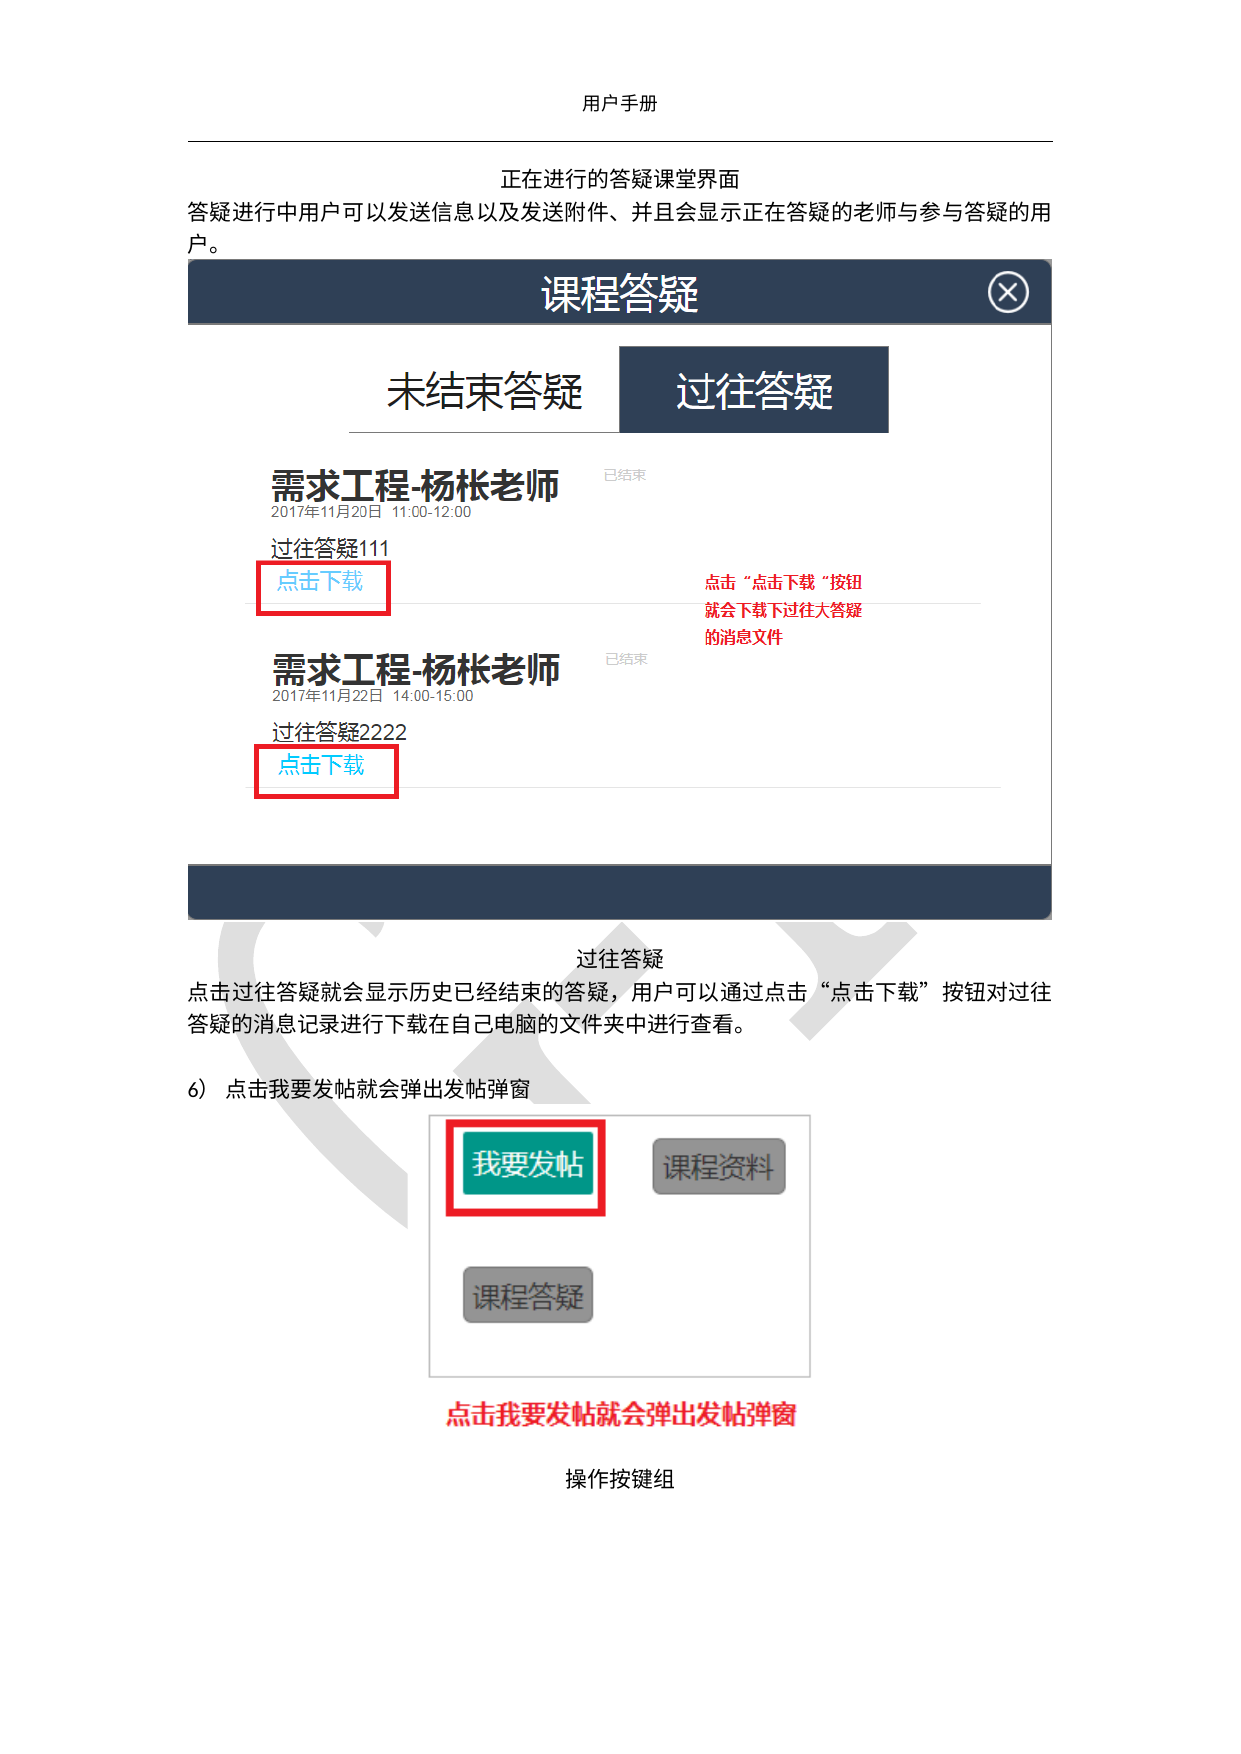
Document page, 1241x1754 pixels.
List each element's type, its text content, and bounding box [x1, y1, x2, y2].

picture [407, 1104, 833, 1461]
text 操作按键组 [187, 1462, 1053, 1494]
list 点击我要发帖就会弹出发帖弹窗 [187, 1072, 1053, 1104]
picture [188, 259, 1053, 922]
text 点击过往答疑就会显示历史已经结束的答疑，用户可以通过点击“点击下载”按钮对过往答疑的消息记录进行下载在自己电脑的文件夹中进行查看。 [187, 974, 1053, 1039]
text 正在进行的答疑课堂界面 [187, 162, 1053, 194]
text 过往答疑 [187, 942, 1053, 974]
text 答疑进行中用户可以发送信息以及发送附件、并且会显示正在答疑的老师与参与答疑的用户。 [187, 194, 1053, 259]
